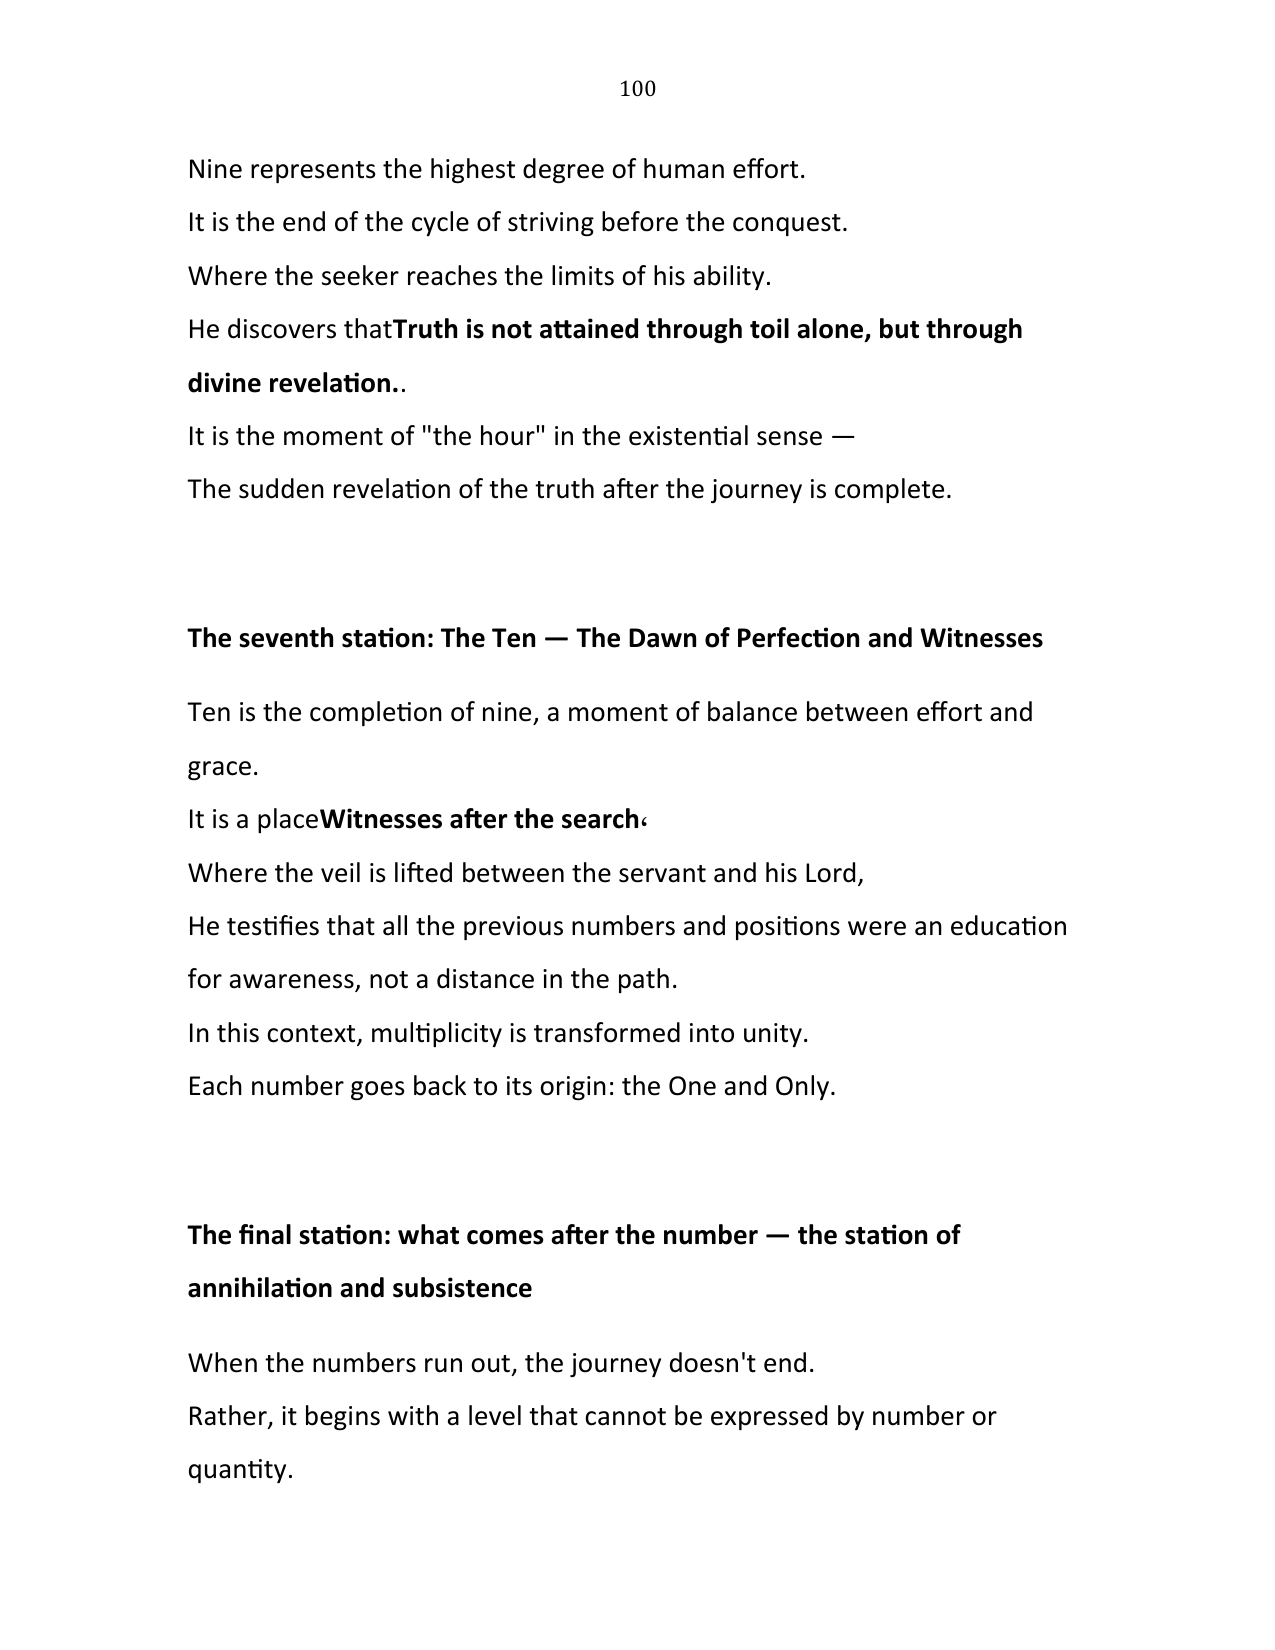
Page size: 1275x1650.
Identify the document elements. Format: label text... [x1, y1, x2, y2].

text Nine represents the highest degree of human effort. It is the end of the cycle of striving before the conquest. Where the seeker reaches the limits of his ability. He discovers thatTruth is not attained through toil alone, but through divine revelation.. It is the moment of "the hour" in the existential sense — The sudden revelation of the truth after the journey is complete. [187, 150, 1087, 506]
text Ten is the completion of nine, a moment of balance between effort and grace. It is a placeWitnesses after the search، Where the veil is lifted between the servant and his Lord, He testifies that all the previous numbers and positions were an education for awareness, not a distance in the path. In this context, multiplicity is transformed into unity. Each number goes back to its origin: the One and Only. [187, 693, 1087, 1103]
text The final station: what comes after the number — the station of annihilation and subsistence [187, 1216, 1087, 1305]
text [187, 1344, 1087, 1486]
text The seventh station: The Ten — The Dawn of Perfection and Witnesses [187, 619, 1087, 655]
